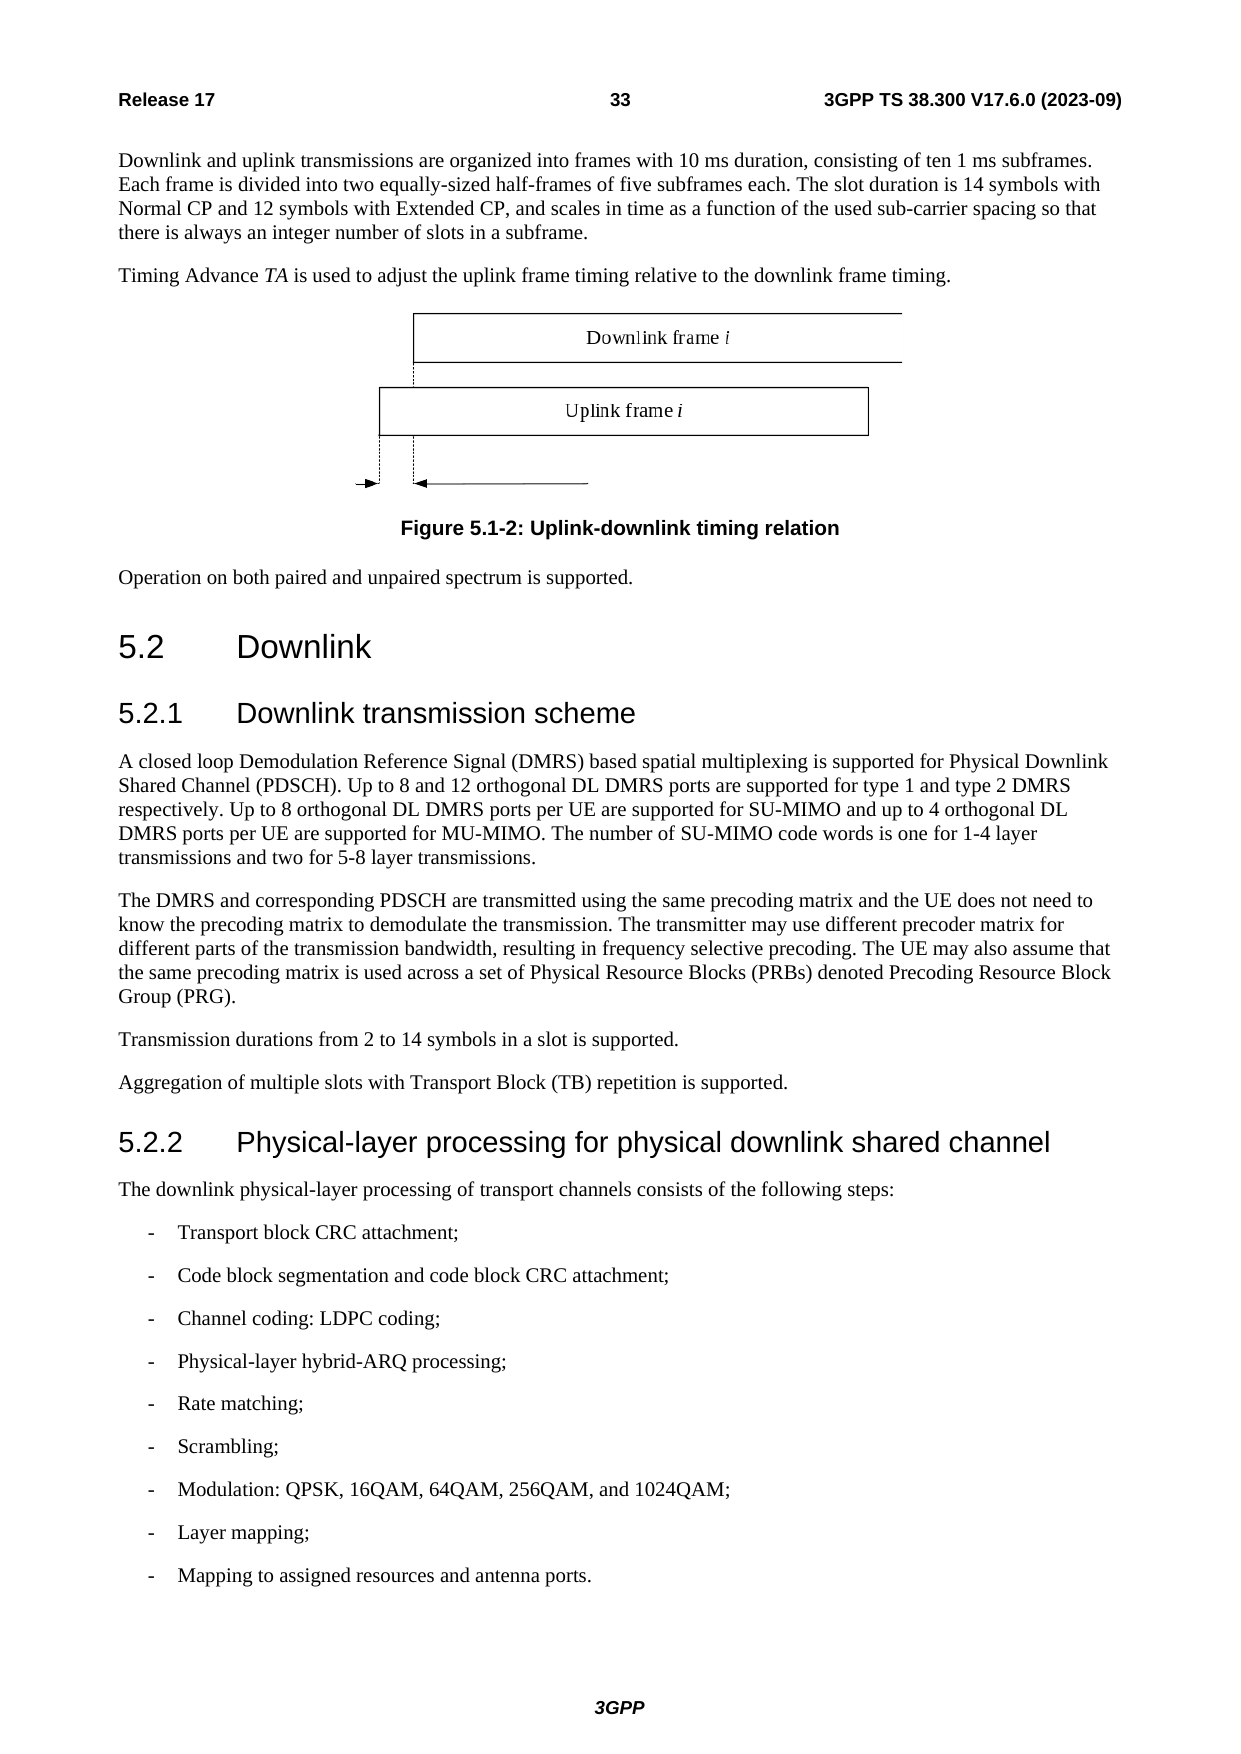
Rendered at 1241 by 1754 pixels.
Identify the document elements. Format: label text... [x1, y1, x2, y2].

text Transmission durations from 2 to 14 symbols in a slot is supported. [118, 1027, 1122, 1051]
text Timing Advance TA is used to adjust the uplink frame timing relative to the downlink frame timing. [118, 262, 1122, 287]
text Figure 5.1-2: Uplink-downlink timing relation [118, 516, 1122, 540]
subtitle 5.2 Downlink [118, 627, 1122, 665]
subtitle 5.2.1 Downlink transmission scheme [118, 696, 1122, 730]
text Downlink and uplink transmissions are organized into frames with 10 ms duration, consisting of ten 1 ms subframes. Each frame is divided into two equally-sized half-frames of five subframes each. The slot duration is 14 symbols with Normal CP and 12 symbols with Extended CP, and scales in time as a function of the used sub-carrier spacing so that there is always an integer number of slots in a subframe. [118, 147, 1122, 244]
text - Physical-layer hybrid-ARQ processing; [148, 1348, 1122, 1373]
text - Mapping to assigned resources and antenna ports. [148, 1563, 1122, 1587]
text - Layer mapping; [148, 1520, 1122, 1544]
text - Transport block CRC attachment; [148, 1220, 1122, 1244]
text A closed loop Demodulation Reference Signal (DMRS) based spatial multiplexing is supported for Physical Downlink Shared Channel (PDSCH). Up to 8 and 12 orthogonal DL DMRS ports are supported for type 1 and type 2 DMRS respectively. Up to 8 orthogonal DL DMRS ports per UE are supported for SU-MIMO and up to 4 orthogonal DL DMRS ports per UE are supported for MU-MIMO. The number of SU-MIMO code words is one for 1-4 layer transmissions and two for 5-8 layer transmissions. [118, 749, 1122, 869]
subtitle 5.2.2 Physical-layer processing for physical downlink shared channel [118, 1125, 1122, 1158]
text - Modulation: QPSK, 16QAM, 64QAM, 256QAM, and 1024QAM; [148, 1477, 1122, 1501]
text The downlink physical-layer processing of transport channels consists of the following steps: [118, 1177, 1122, 1201]
text - Channel coding: LDPC coding; [148, 1306, 1122, 1330]
text - Rate matching; [148, 1391, 1122, 1415]
text - Scrambling; [148, 1434, 1122, 1458]
text Aggregation of multiple slots with Transport Block (TB) repetition is supported. [118, 1070, 1122, 1094]
text Operation on both paired and unpaired spectrum is supported. [118, 565, 1122, 589]
text - Code block segmentation and code block CRC attachment; [148, 1263, 1122, 1287]
text The DMRS and corresponding PDSCH are transmitted using the same precoding matrix and the UE does not need to know the precoding matrix to demodulate the transmission. The transmitter may use different precoder matrix for different parts of the transmission bandwidth, resulting in frequency selective precoding. The UE may also assume that the same precoding matrix is used across a set of Physical Resource Blocks (PRBs) denoted Precoding Resource Block Group (PRG). [118, 888, 1122, 1008]
